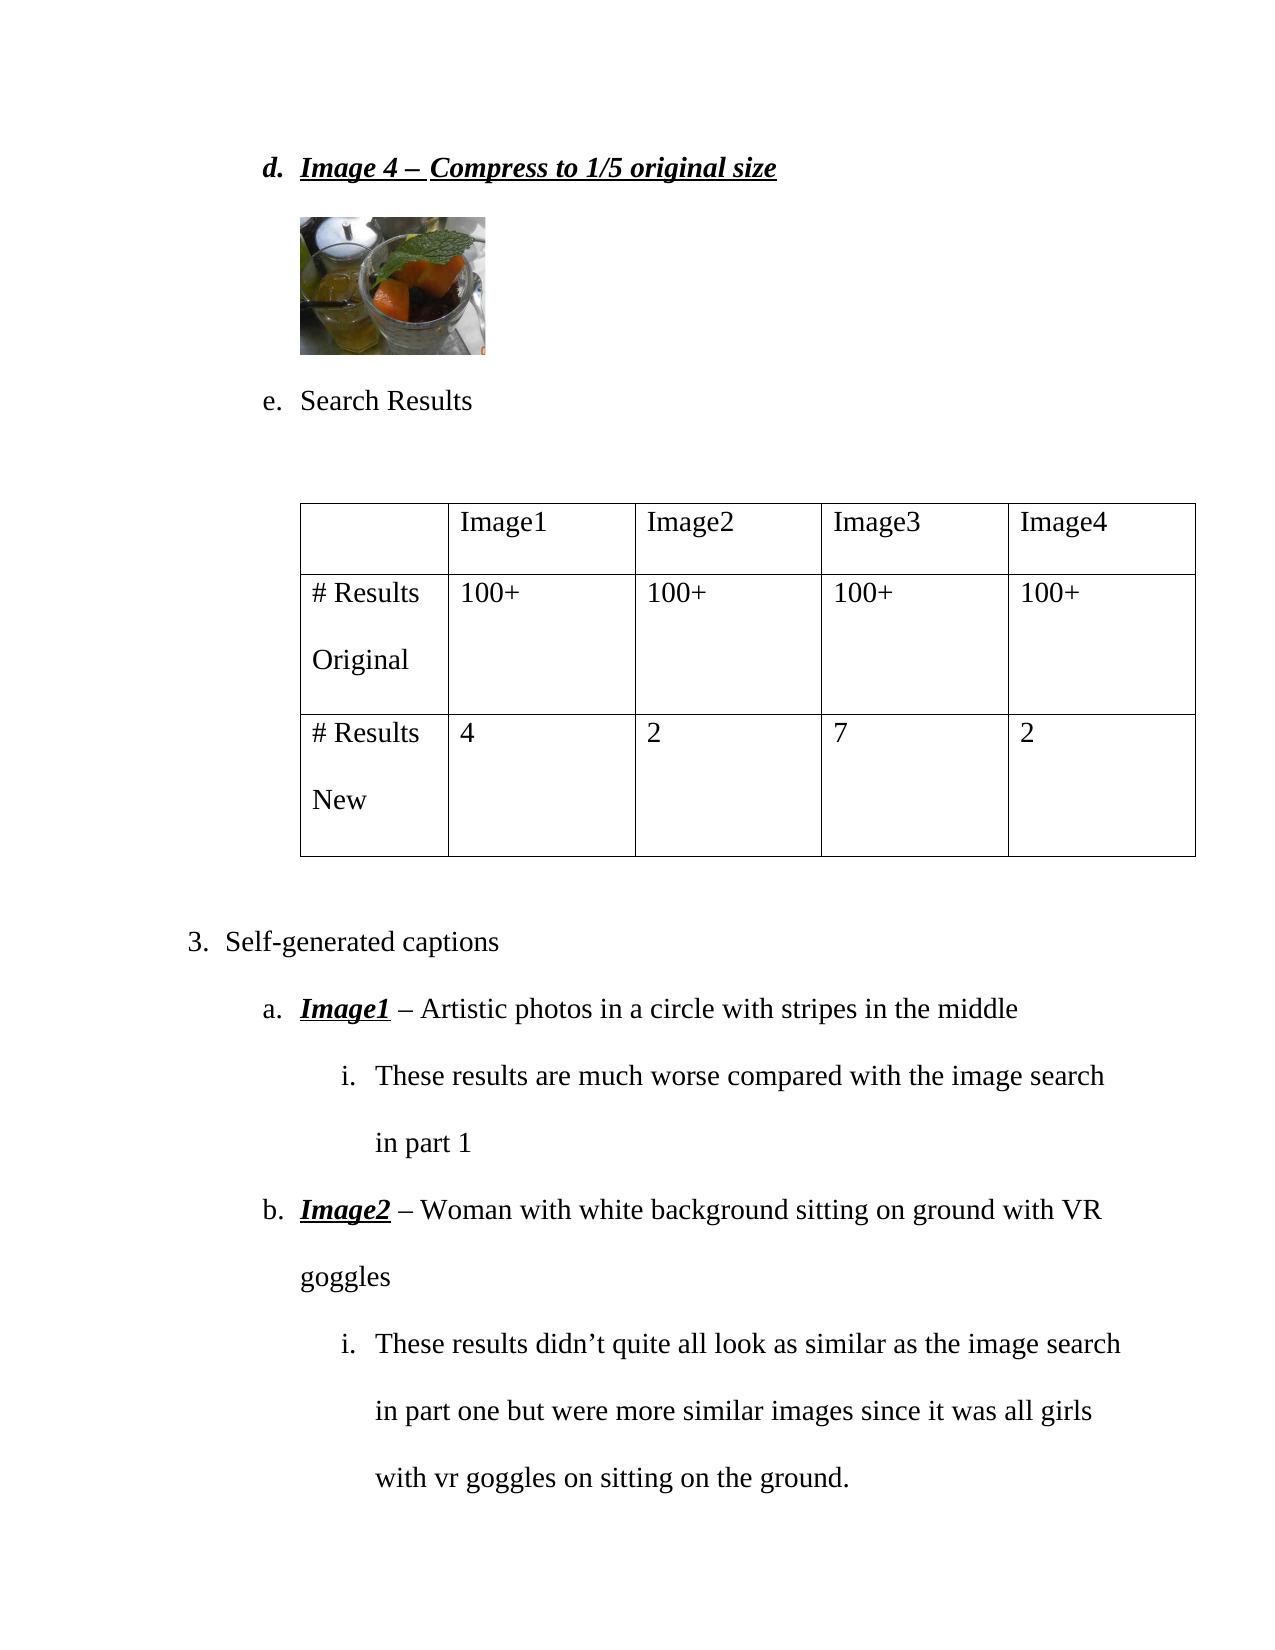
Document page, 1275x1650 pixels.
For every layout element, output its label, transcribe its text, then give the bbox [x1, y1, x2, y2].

list Self-generated captions [187, 924, 1125, 957]
list Image2 – Woman with white background sitting on ground with VR goggles [262, 1192, 1125, 1293]
table_cell 100+ [636, 575, 821, 714]
table_header Image2 [636, 504, 821, 574]
table_cell # Results New [301, 715, 448, 856]
table_cell 7 [822, 715, 1008, 856]
table_header Image3 [822, 504, 1008, 574]
table_cell # Results Original [301, 575, 448, 714]
table_cell 2 [636, 715, 821, 856]
table_cell 100+ [449, 575, 635, 714]
table_cell 4 [449, 715, 635, 856]
table_cell 100+ [1009, 575, 1195, 714]
list These results didn’t quite all look as similar as the image search in part one but were more similar images since it was all girls with vr goggles on sitting on the ground. [356, 1326, 1125, 1494]
table_cell 100+ [822, 575, 1008, 714]
list Image1 – Artistic photos in a circle with stripes in the middle [262, 991, 1125, 1024]
table_header Image4 [1009, 504, 1195, 574]
list Search Results [262, 383, 1125, 474]
list These results are much worse compared with the image search in part 1 [356, 1058, 1125, 1158]
table_header [301, 504, 448, 574]
table_header Image1 [449, 504, 635, 574]
table_cell 2 [1009, 715, 1195, 856]
list Image 4 – Compress to 1/5 original size [262, 150, 1125, 183]
picture [300, 217, 486, 355]
